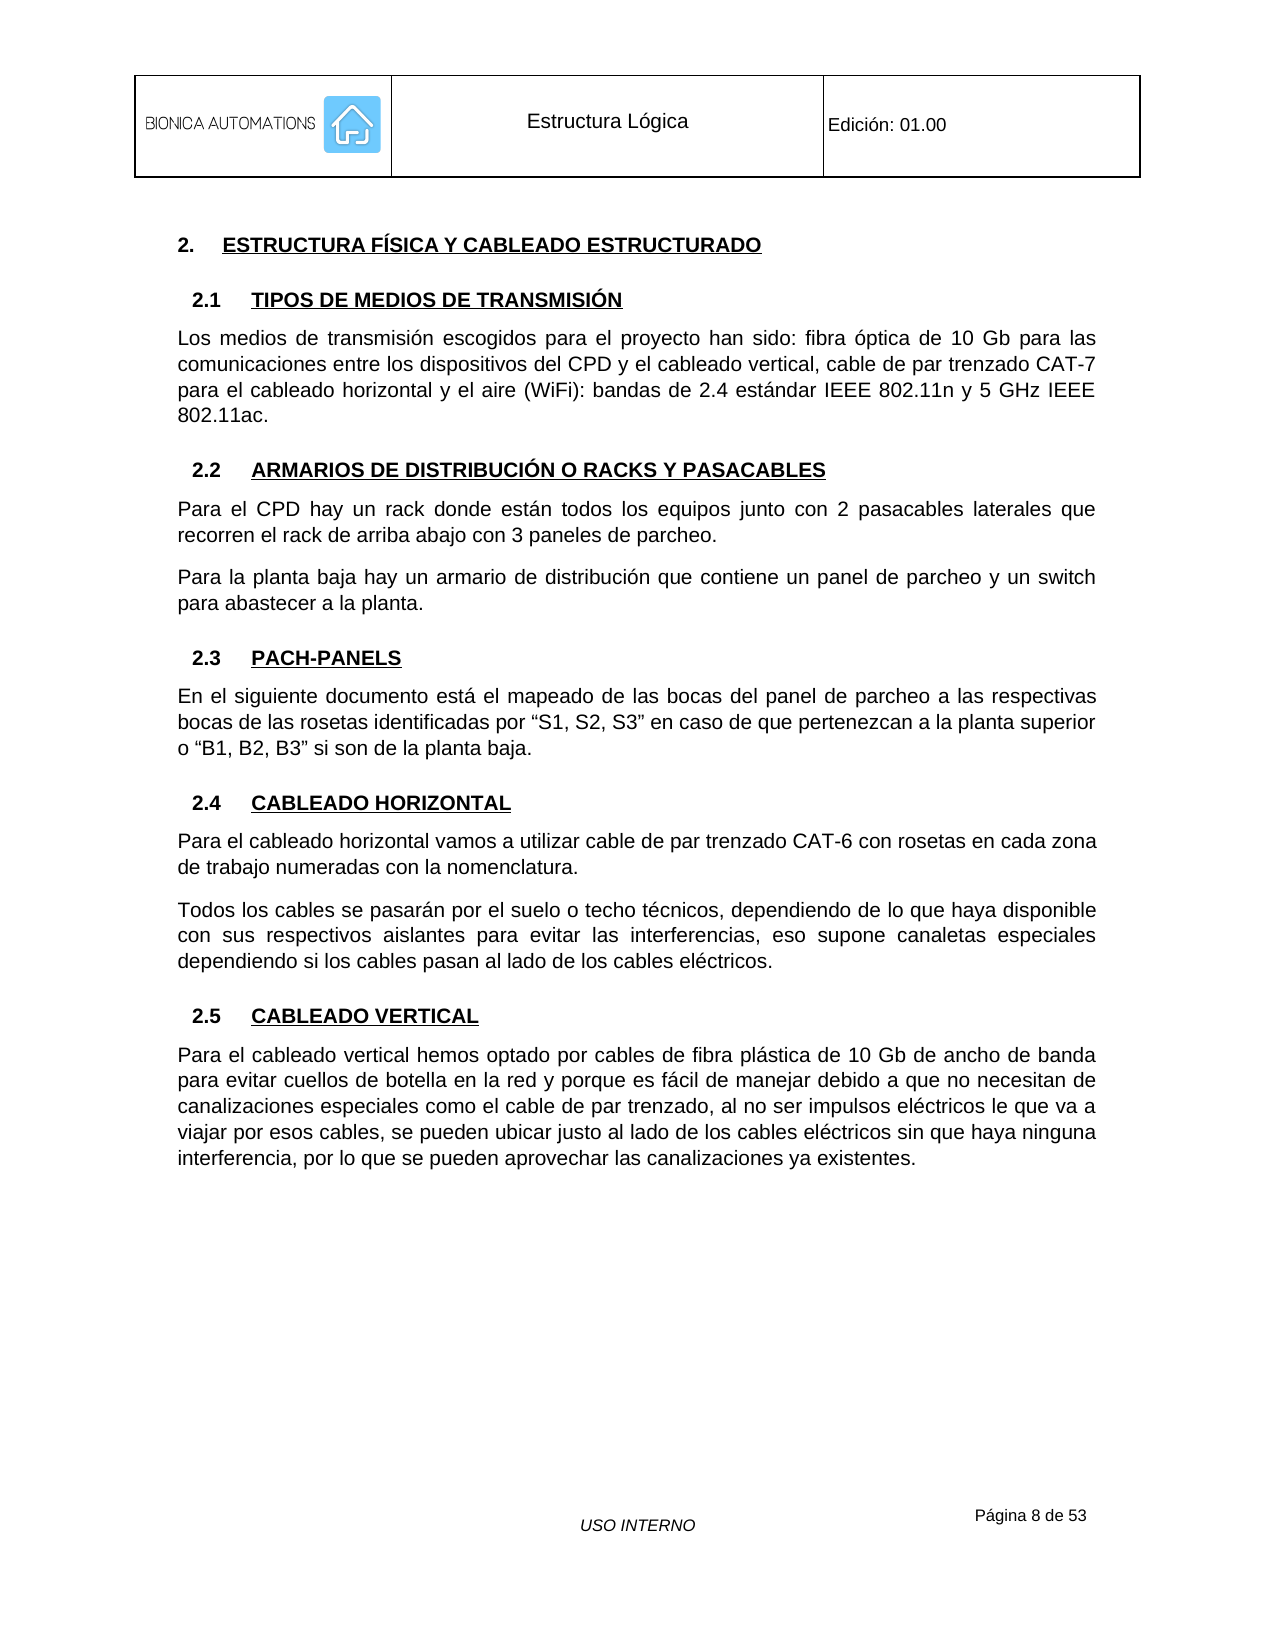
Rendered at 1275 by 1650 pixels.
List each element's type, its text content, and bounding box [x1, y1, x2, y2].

text Para el CPD hay un rack donde están todos los equipos junto con 2 pasacables laterales que recorren el rack de arriba abajo con 3 paneles de parcheo. [177, 497, 1098, 546]
text Para el cableado vertical hemos optado por cables de fibra plástica de 10 Gb de ancho de banda para evitar cuellos de botella en la red y porque es fácil de manejar debido a que no necesitan de canalizaciones especiales como el cable de par trenzado, al no ser impulsos eléctricos le que va a viajar por esos cables, se pueden ubicar justo al lado de los cables eléctricos sin que haya ninguna interferencia, por lo que se pueden aprovechar las canalizaciones ya existentes. [177, 1042, 1098, 1170]
subtitle Pach-panels [192, 646, 1098, 670]
picture [146, 96, 381, 153]
text Todos los cables se pasarán por el suelo o techo técnicos, dependiendo de lo que haya disponible con sus respectivos aislantes para evitar las interferencias, eso supone canaletas especiales dependiendo si los cables pasan al lado de los cables eléctricos. [177, 897, 1098, 973]
text En el siguiente documento está el mapeado de las bocas del panel de parcheo a las respectivas bocas de las rosetas identificadas por “S1, S2, S3” en caso de que pertenezcan a la planta superior o “B1, B2, B3” si son de la planta baja. [177, 684, 1098, 760]
subtitle Tipos de medios de transmisión [192, 287, 1098, 311]
text Los medios de transmisión escogidos para el proyecto han sido: fibra óptica de 10 Gb para las comunicaciones entre los dispositivos del CPD y el cableado vertical, cable de par trenzado CAT-7 para el cableado horizontal y el aire (WiFi): bandas de 2.4 estándar IEEE 802.11n y 5 GHz IEEE 802.11ac. [177, 326, 1098, 427]
subtitle Armarios de distribución o racks y pasacables [192, 458, 1098, 482]
subtitle Cableado vertical [192, 1004, 1098, 1028]
subtitle Estructura física y cableado estructurado [177, 232, 1098, 256]
text Para la planta baja hay un armario de distribución que contiene un panel de parcheo y un switch para abastecer a la planta. [177, 565, 1098, 615]
subtitle Cableado horizontal [192, 791, 1098, 815]
text Para el cableado horizontal vamos a utilizar cable de par trenzado CAT-6 con rosetas en cada zona de trabajo numeradas con la nomenclatura. [177, 829, 1098, 879]
